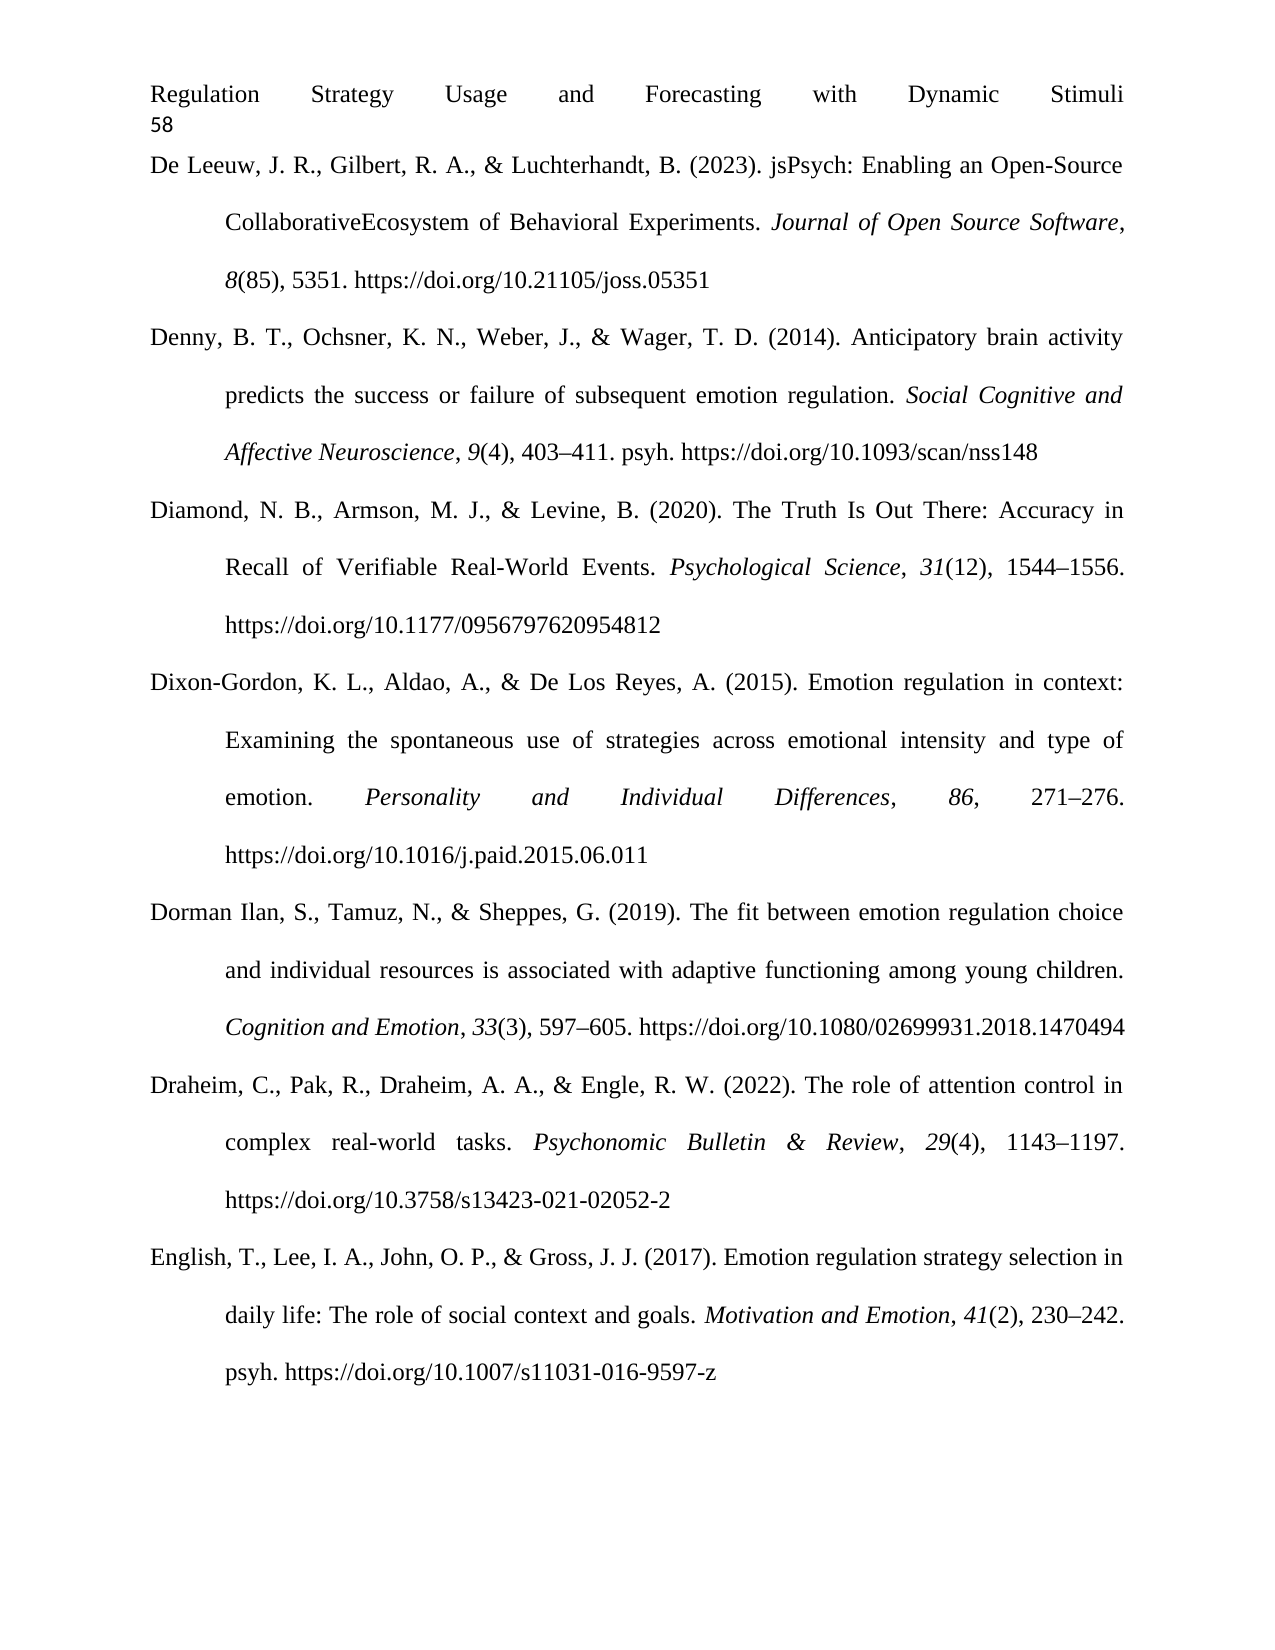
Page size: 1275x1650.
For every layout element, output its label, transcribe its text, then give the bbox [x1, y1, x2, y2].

text English, T., Lee, I. A., John, O. P., & Gross, J. J. (2017). Emotion regulation strategy selection in daily life: The role of social context and goals. Motivation and Emotion, 41(2), 230–242. psyh. https://doi.org/10.1007/s11031-016-9597-z [150, 1242, 1125, 1386]
text Dixon-Gordon, K. L., Aldao, A., & De Los Reyes, A. (2015). Emotion regulation in context: Examining the spontaneous use of strategies across emotional intensity and type of emotion. Personality and Individual Differences, 86, 271–276. https://doi.org/10.1016/j.paid.2015.06.011 [150, 667, 1125, 869]
text Dorman Ilan, S., Tamuz, N., & Sheppes, G. (2019). The fit between emotion regulation choice and individual resources is associated with adaptive functioning among young children. Cognition and Emotion, 33(3), 597–605. https://doi.org/10.1080/02699931.2018.1470494 [150, 897, 1125, 1041]
text De Leeuw, J. R., Gilbert, R. A., & Luchterhandt, B. (2023). jsPsych: Enabling an Open-Source CollaborativeEcosystem of Behavioral Experiments. Journal of Open Source Software, 8(85), 5351. https://doi.org/10.21105/joss.05351 [150, 150, 1125, 294]
text Diamond, N. B., Armson, M. J., & Levine, B. (2020). The Truth Is Out There: Accuracy in Recall of Verifiable Real-World Events. Psychological Science, 31(12), 1544–1556. https://doi.org/10.1177/0956797620954812 [150, 495, 1125, 639]
text Denny, B. T., Ochsner, K. N., Weber, J., & Wager, T. D. (2014). Anticipatory brain activity predicts the success or failure of subsequent emotion regulation. Social Cognitive and Affective Neuroscience, 9(4), 403–411. psyh. https://doi.org/10.1093/scan/nss148 [150, 322, 1125, 466]
text Draheim, C., Pak, R., Draheim, A. A., & Engle, R. W. (2022). The role of attention control in complex real-world tasks. Psychonomic Bulletin & Review, 29(4), 1143–1197. https://doi.org/10.3758/s13423-021-02052-2 [150, 1070, 1125, 1214]
